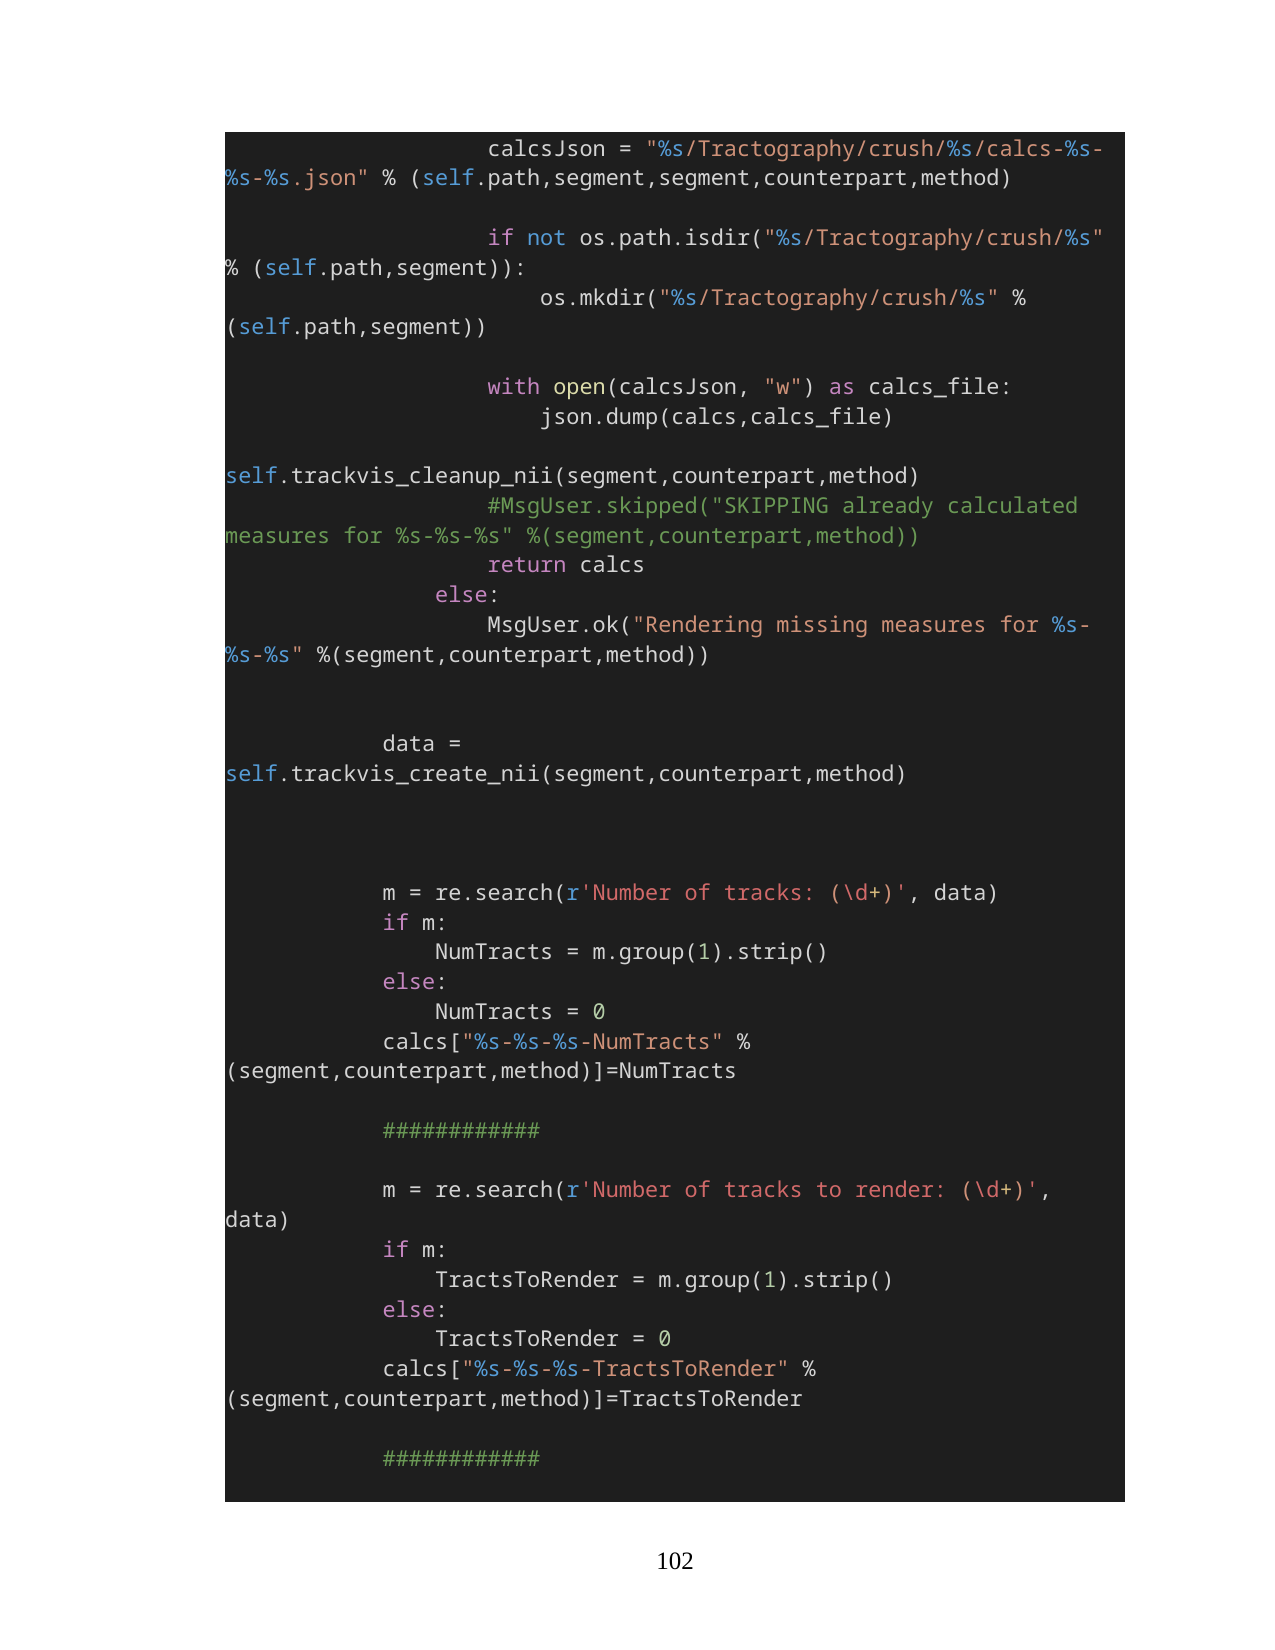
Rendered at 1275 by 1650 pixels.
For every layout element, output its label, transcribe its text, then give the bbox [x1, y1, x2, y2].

text else: [225, 966, 1125, 996]
text self.trackvis_cleanup_nii(segment,counterpart,method) [225, 430, 1125, 490]
text return calcs [225, 549, 1125, 579]
text if not os.path.isdir("%s/Tractography/crush/%s" % (self.path,segment)): [225, 222, 1125, 281]
text TractsToRender = 0 [225, 1323, 1125, 1353]
text m = re.search(r'Number of tracks: (\d+)', data) [225, 877, 1125, 907]
text calcs["%s-%s-%s-NumTracts" %(segment,counterpart,method)]=NumTracts [225, 1026, 1125, 1085]
text os.mkdir("%s/Tractography/crush/%s" % (self.path,segment)) [225, 281, 1125, 341]
text if m: [225, 907, 1125, 936]
text if m: [225, 1234, 1125, 1264]
text else: [225, 1294, 1125, 1323]
text json.dump(calcs,calcs_file) [225, 401, 1125, 430]
text TractsToRender = m.group(1).strip() [225, 1264, 1125, 1294]
text NumTracts = 0 [225, 996, 1125, 1026]
text MsgUser.ok("Rendering missing measures for %s-%s-%s" %(segment,counterpart,method)) [225, 609, 1125, 669]
text m = re.search(r'Number of tracks to render: (\d+)', data) [225, 1174, 1125, 1234]
text calcsJson = "%s/Tractography/crush/%s/calcs-%s-%s-%s.json" % (self.path,segment,segment,counterpart,method) [225, 132, 1125, 192]
text ############ [225, 1115, 1125, 1145]
text ############ [225, 1442, 1125, 1472]
text calcs["%s-%s-%s-TractsToRender" %(segment,counterpart,method)]=TractsToRender [225, 1353, 1125, 1413]
text #MsgUser.skipped("SKIPPING already calculated measures for %s-%s-%s" %(segment,counterpart,method)) [225, 490, 1125, 549]
text NumTracts = m.group(1).strip() [225, 936, 1125, 966]
text with open(calcsJson, "w") as calcs_file: [225, 371, 1125, 401]
text data = self.trackvis_create_nii(segment,counterpart,method) [225, 728, 1125, 788]
text else: [225, 579, 1125, 609]
